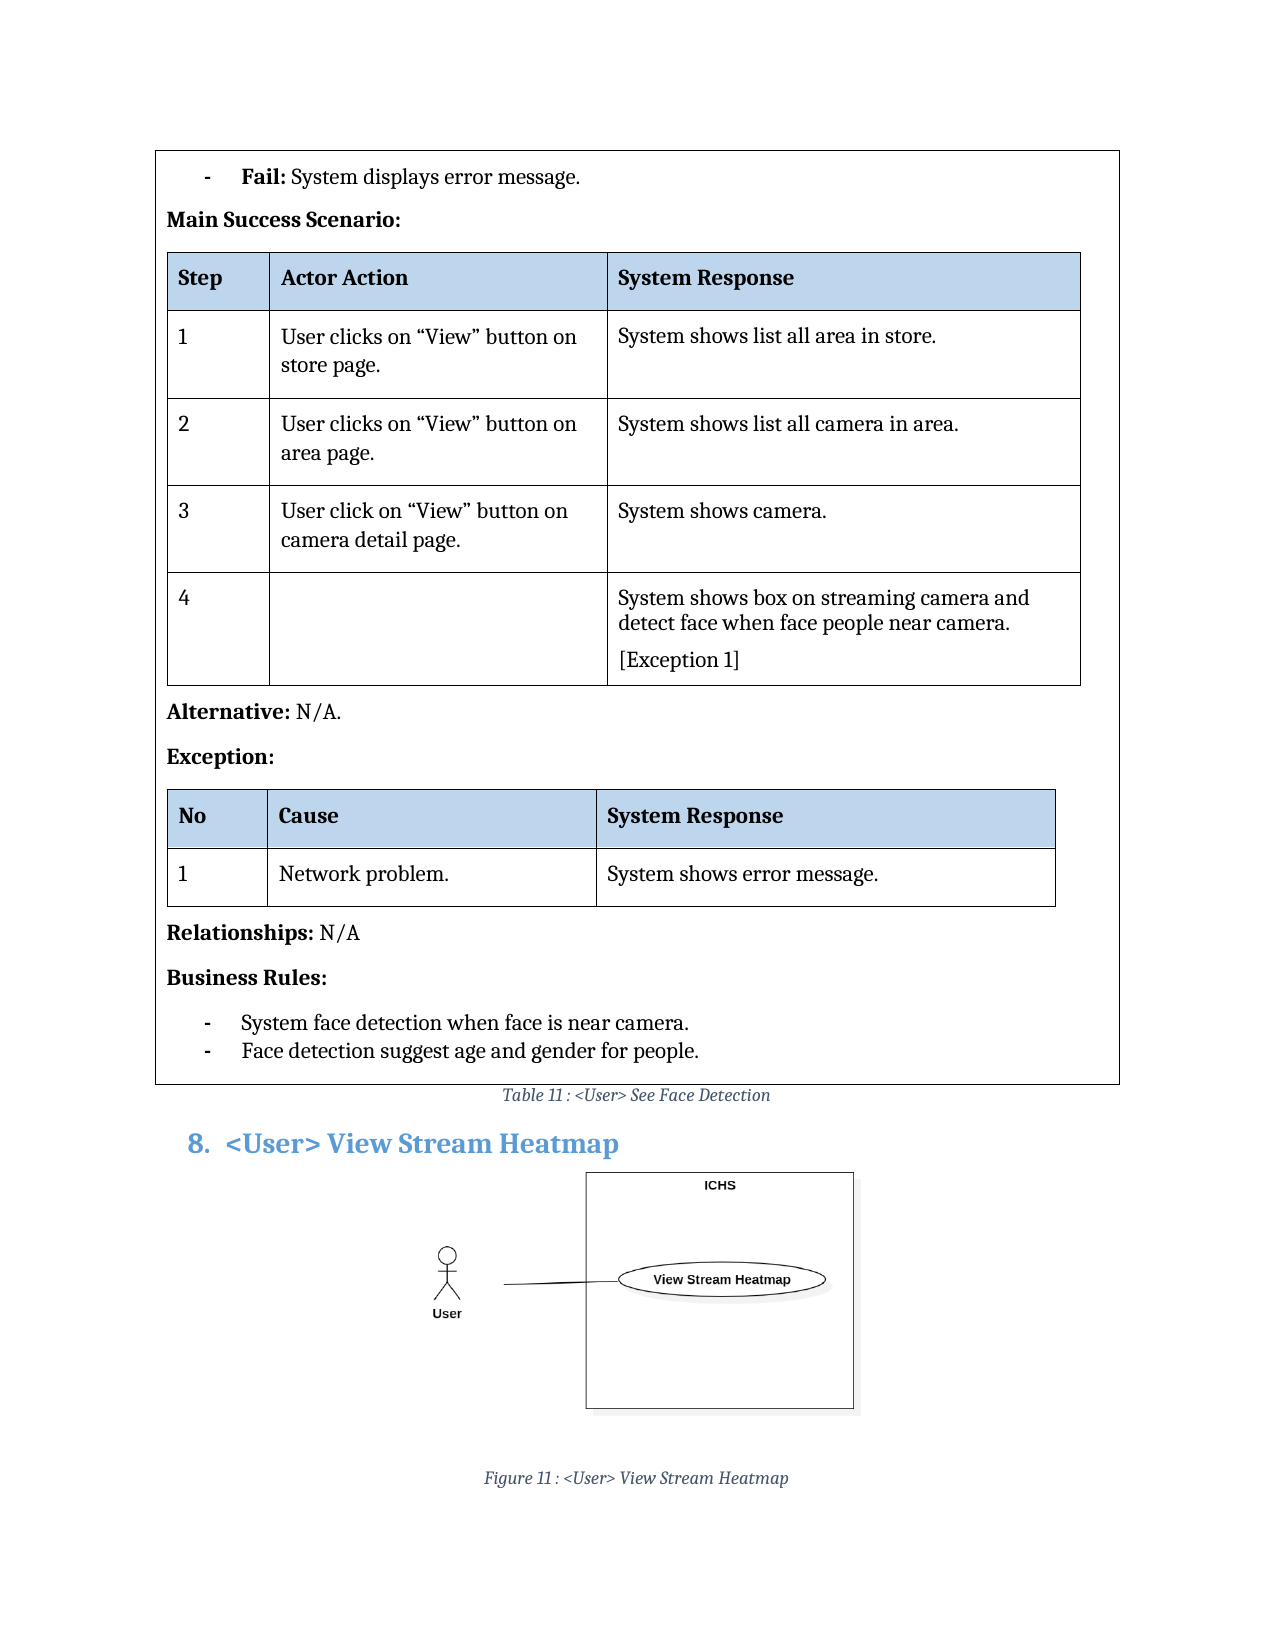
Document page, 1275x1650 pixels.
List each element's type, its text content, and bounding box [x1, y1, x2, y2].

subtitle <User> View Stream Heatmap [187, 1127, 1125, 1160]
picture [381, 1163, 894, 1449]
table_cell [156, 151, 1119, 1083]
